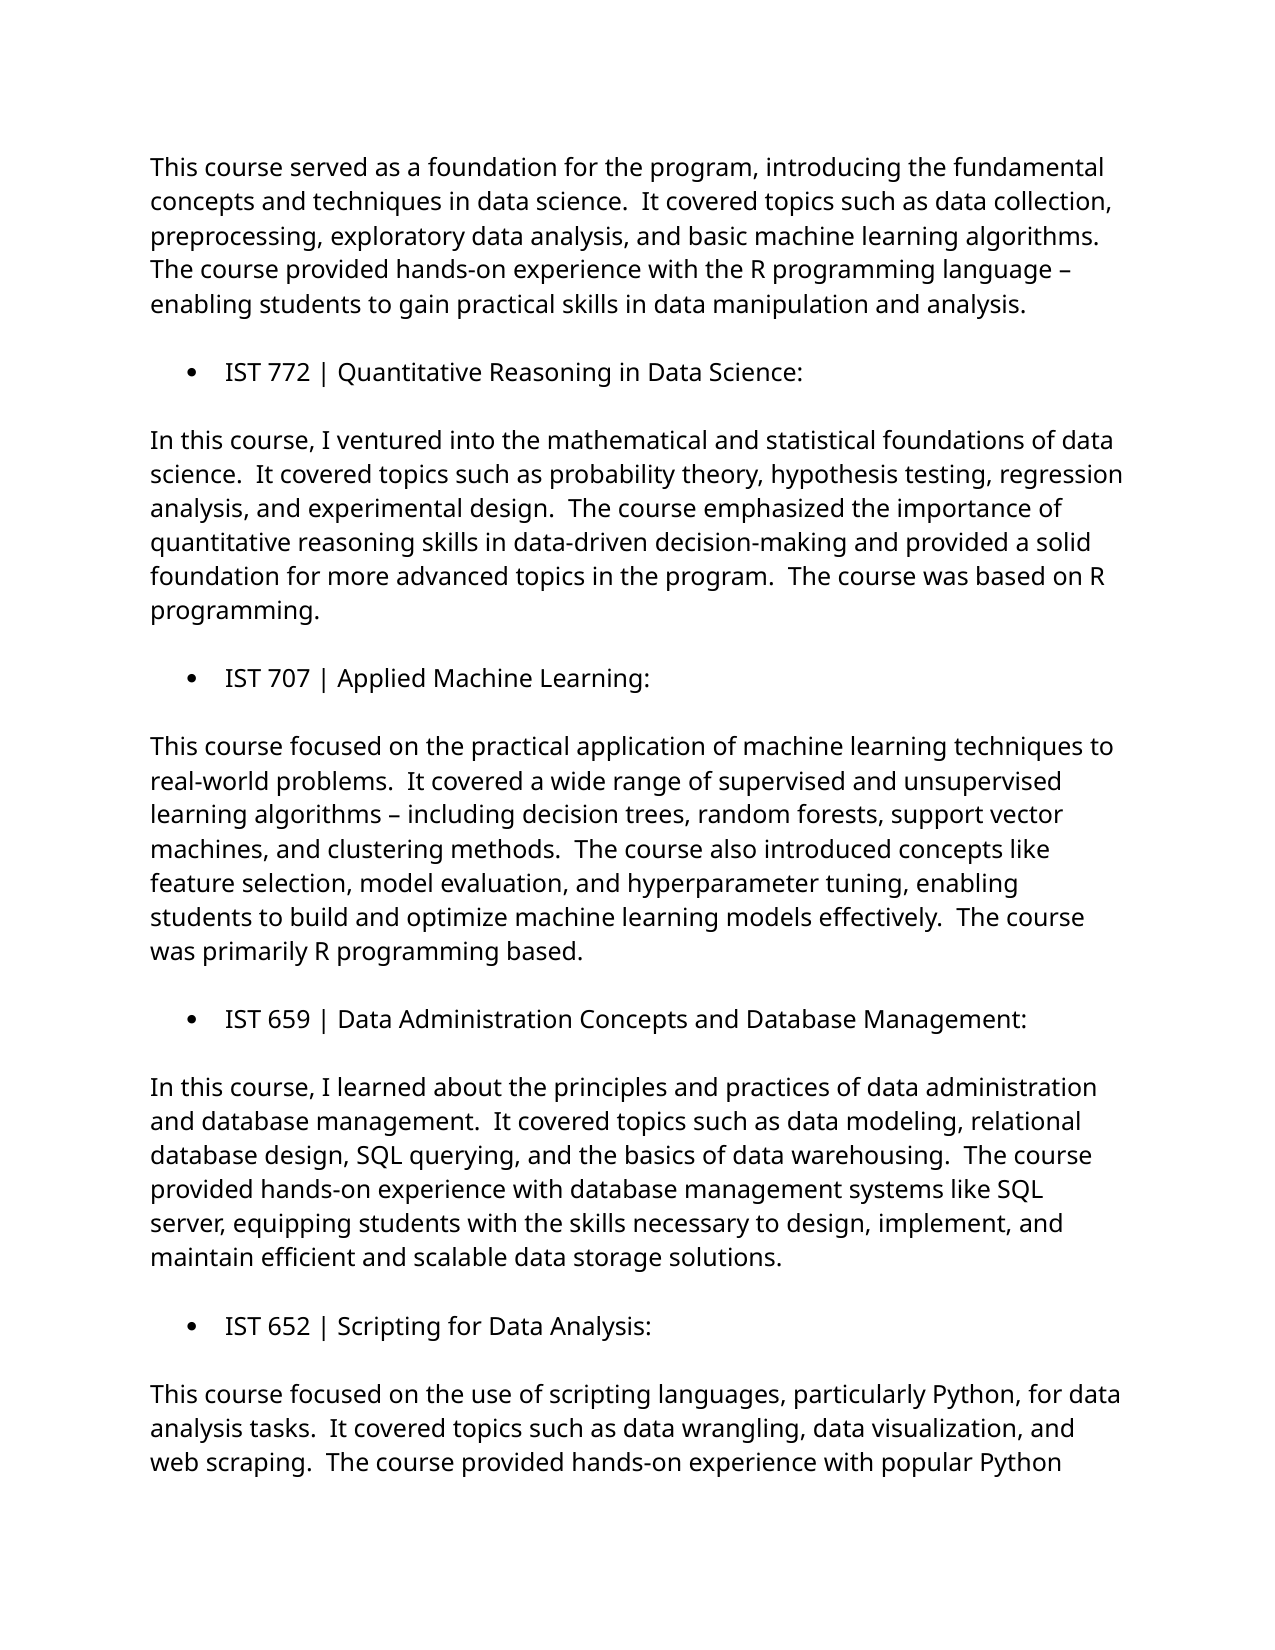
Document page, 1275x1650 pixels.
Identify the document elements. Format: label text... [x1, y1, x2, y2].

text In this course, I ventured into the mathematical and statistical foundations of data science. It covered topics such as probability theory, hypothesis testing, regression analysis, and experimental design. The course emphasized the importance of quantitative reasoning skills in data-driven decision-making and provided a solid foundation for more advanced topics in the program. The course was based on R programming. [150, 422, 1125, 627]
list IST 652 | Scripting for Data Analysis: [187, 1308, 1125, 1342]
list IST 772 | Quantitative Reasoning in Data Science: [187, 354, 1125, 388]
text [150, 1376, 1125, 1478]
list IST 659 | Data Administration Concepts and Database Management: [187, 1002, 1125, 1036]
list IST 707 | Applied Machine Learning: [187, 661, 1125, 695]
text This course focused on the practical application of machine learning techniques to real-world problems. It covered a wide range of supervised and unsupervised learning algorithms – including decision trees, random forests, support vector machines, and clustering methods. The course also introduced concepts like feature selection, model evaluation, and hyperparameter tuning, enabling students to build and optimize machine learning models effectively. The course was primarily R programming based. [150, 729, 1125, 967]
text In this course, I learned about the principles and practices of data administration and database management. It covered topics such as data modeling, relational database design, SQL querying, and the basics of data warehousing. The course provided hands-on experience with database management systems like SQL server, equipping students with the skills necessary to design, implement, and maintain efficient and scalable data storage solutions. [150, 1070, 1125, 1274]
text This course served as a foundation for the program, introducing the fundamental concepts and techniques in data science. It covered topics such as data collection, preprocessing, exploratory data analysis, and basic machine learning algorithms. The course provided hands-on experience with the R programming language – enabling students to gain practical skills in data manipulation and analysis. [150, 150, 1125, 320]
